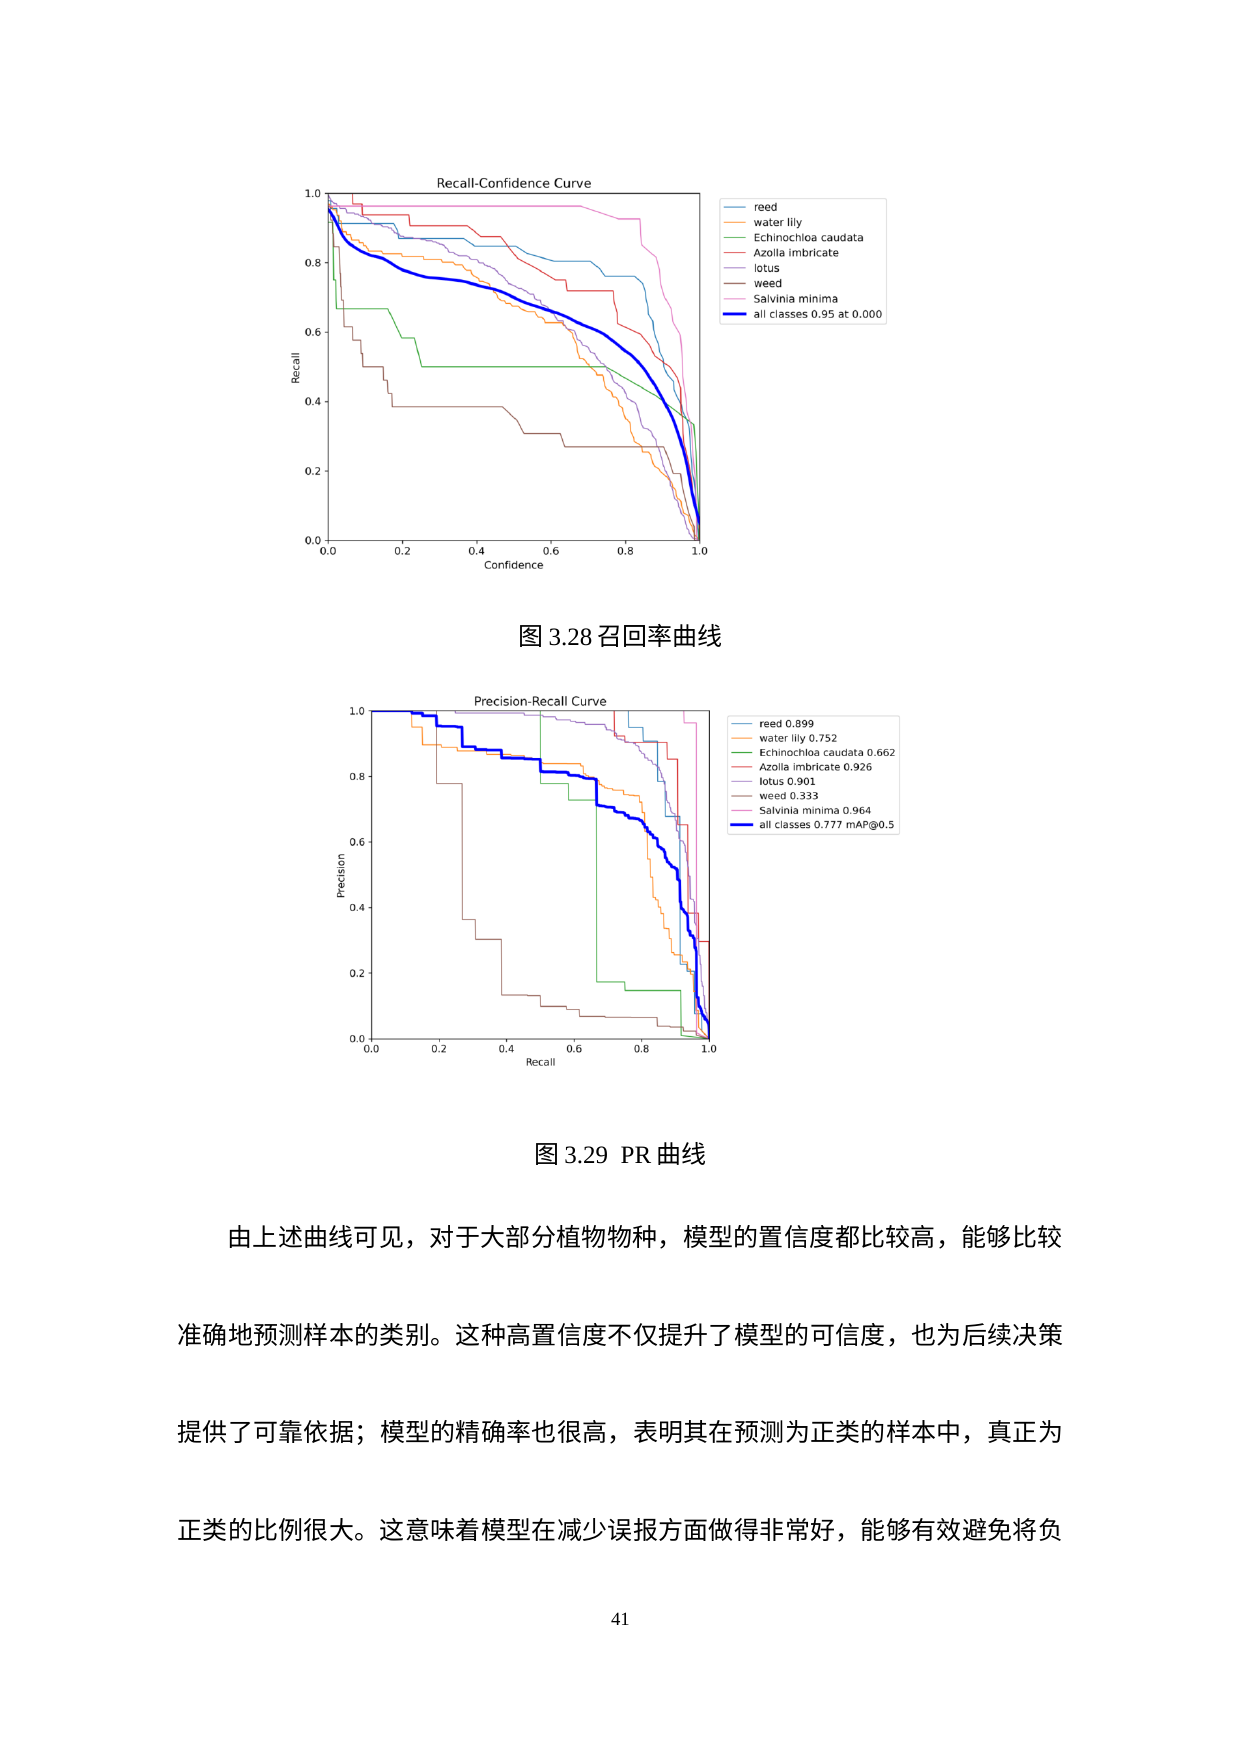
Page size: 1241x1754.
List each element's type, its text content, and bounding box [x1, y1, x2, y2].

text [177, 1203, 1063, 1561]
text 图3.29 PR曲线 [177, 1120, 1063, 1185]
text 图3.28召回率曲线 [177, 602, 1063, 667]
picture [279, 166, 902, 582]
picture [325, 685, 915, 1078]
